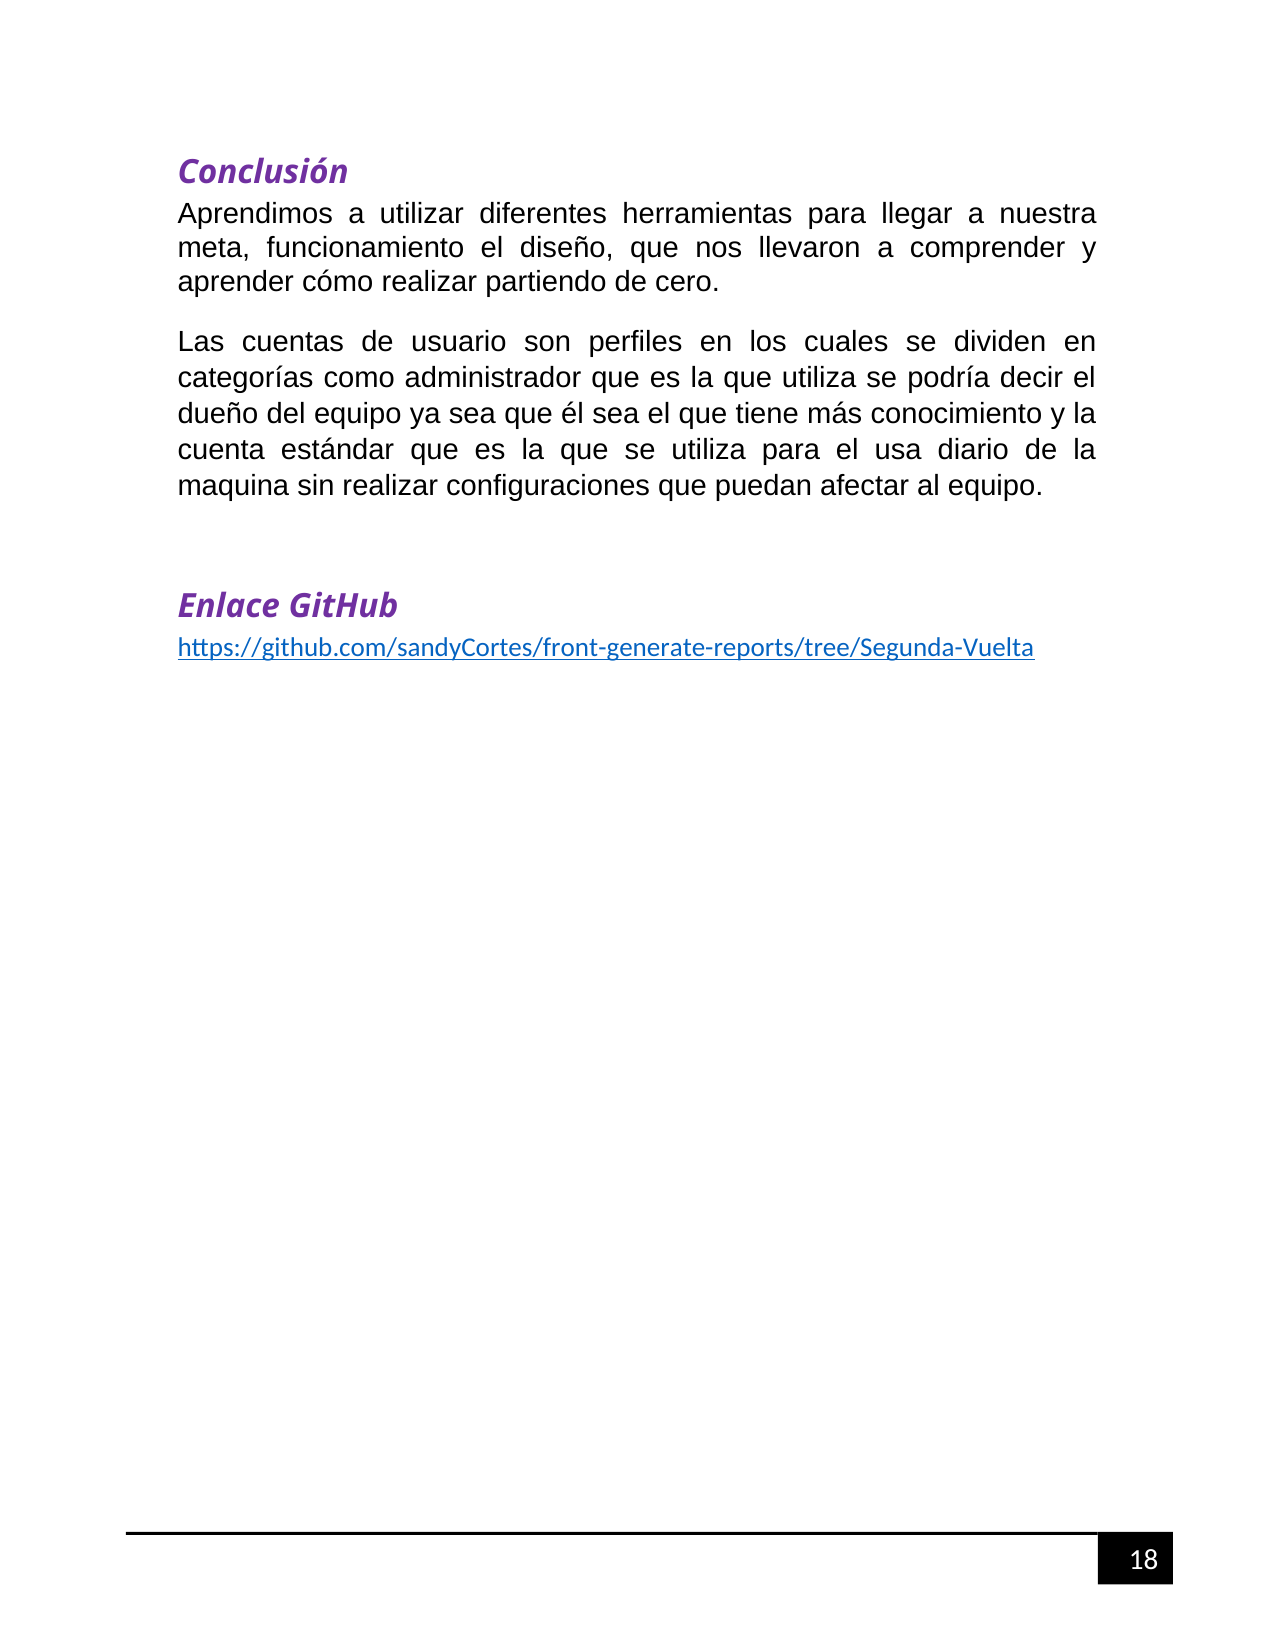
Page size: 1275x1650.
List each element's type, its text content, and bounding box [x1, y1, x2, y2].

subtitle Conclusión [177, 148, 1098, 193]
subtitle Enlace GitHub [177, 582, 1098, 627]
text https://github.com/sandyCortes/front-generate-reports/tree/Segunda-Vuelta [177, 631, 1098, 663]
text Las cuentas de usuario son perfiles en los cuales se dividen en categorías como administrador que es la que utiliza se podría decir el dueño del equipo ya sea que él sea el que tiene más conocimiento y la cuenta estándar que es la que se utiliza para el usa diario de la maquina sin realizar configuraciones que puedan afectar al equipo. [177, 323, 1098, 502]
text Aprendimos a utilizar diferentes herramientas para llegar a nuestra meta, funcionamiento el diseño, que nos llevaron a comprender y aprender cómo realizar partiendo de cero. [177, 197, 1098, 297]
